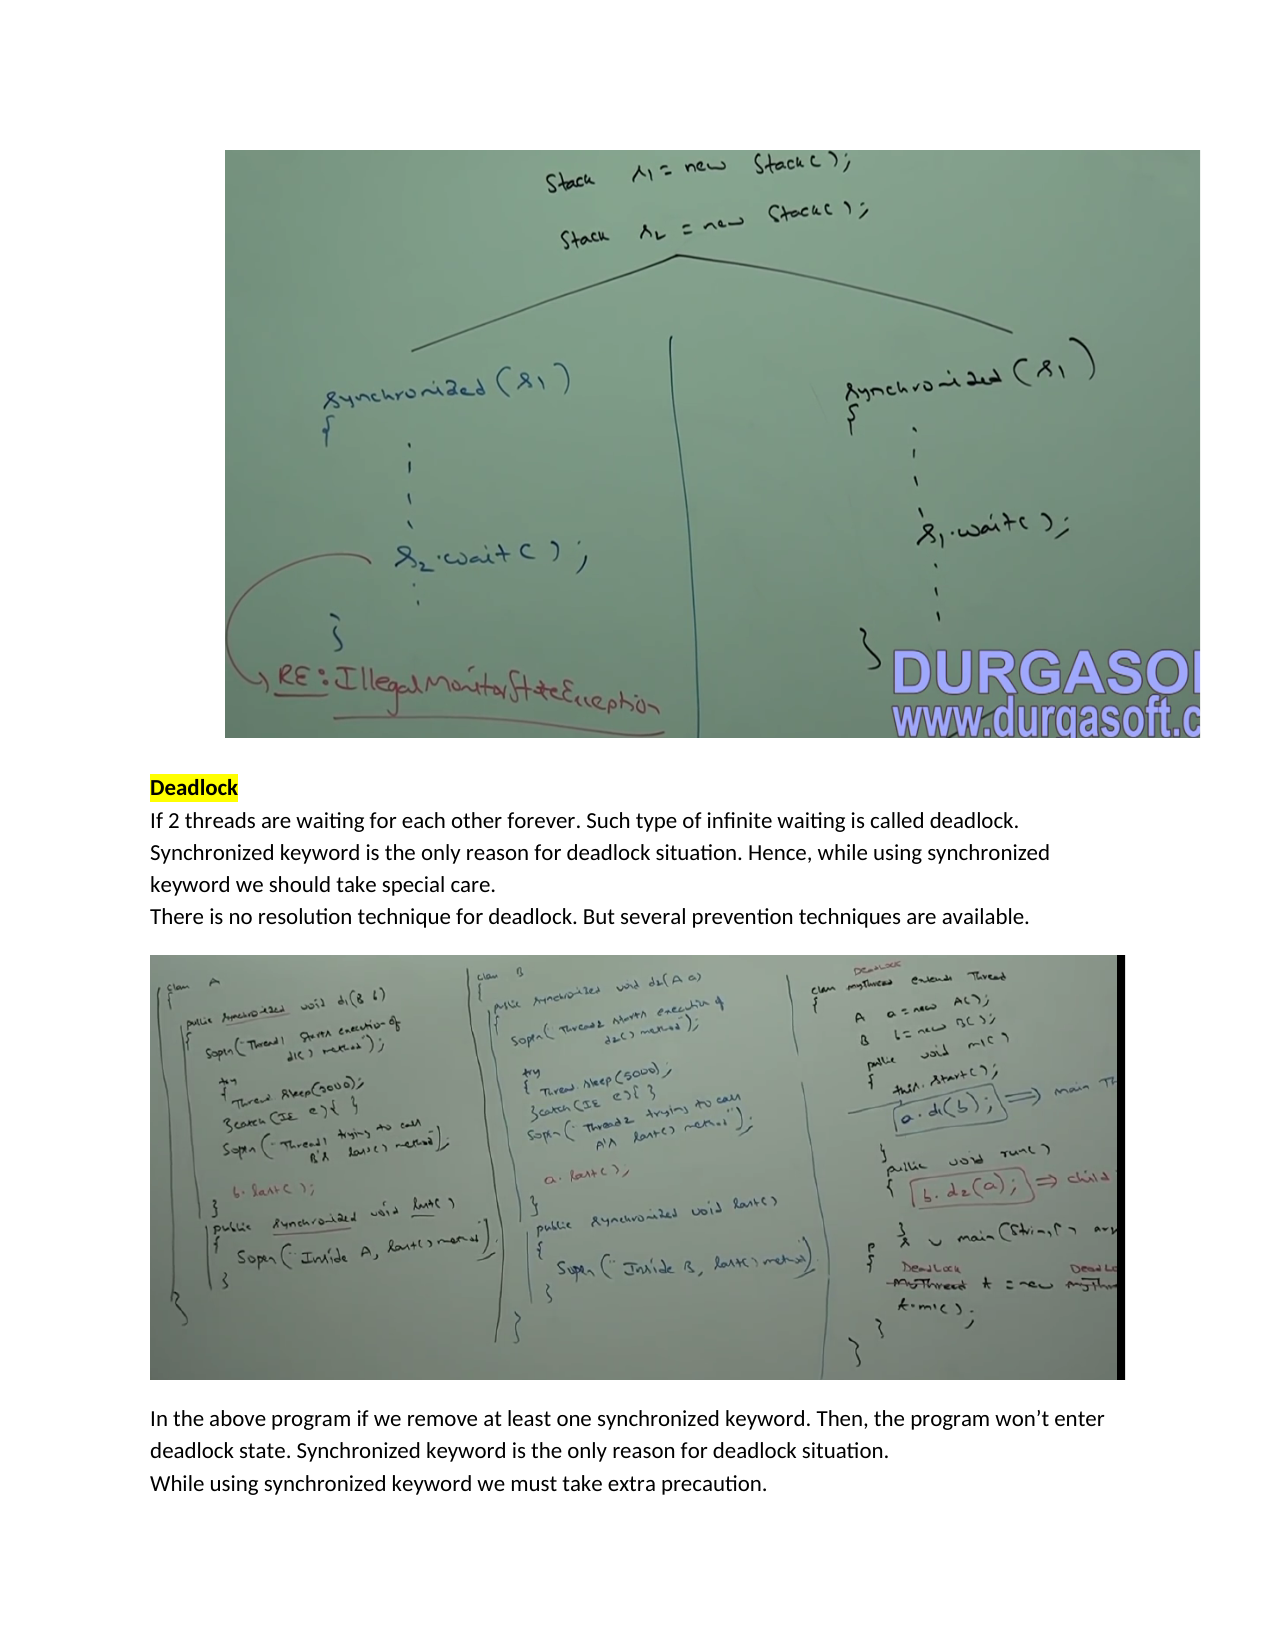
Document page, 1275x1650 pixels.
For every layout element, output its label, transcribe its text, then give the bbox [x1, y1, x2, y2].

list If 2 threads are waiting for each other forever. Such type of infinite waiting is called deadlock. [150, 806, 1125, 834]
text While using synchronized keyword we must take extra precaution. [150, 1469, 1125, 1497]
list There is no resolution technique for deadlock. But several prevention techniques are available. [150, 902, 1125, 930]
list Synchronized keyword is the only reason for deadlock situation. Hence, while using synchronized keyword we should take special care. [150, 838, 1125, 898]
list In the above program if we remove at least one synchronized keyword. Then, the program won’t enter deadlock state. Synchronized keyword is the only reason for deadlock situation. [150, 1404, 1125, 1465]
picture [225, 150, 1200, 738]
picture [150, 955, 1125, 1380]
list Deadlock [150, 773, 1125, 802]
